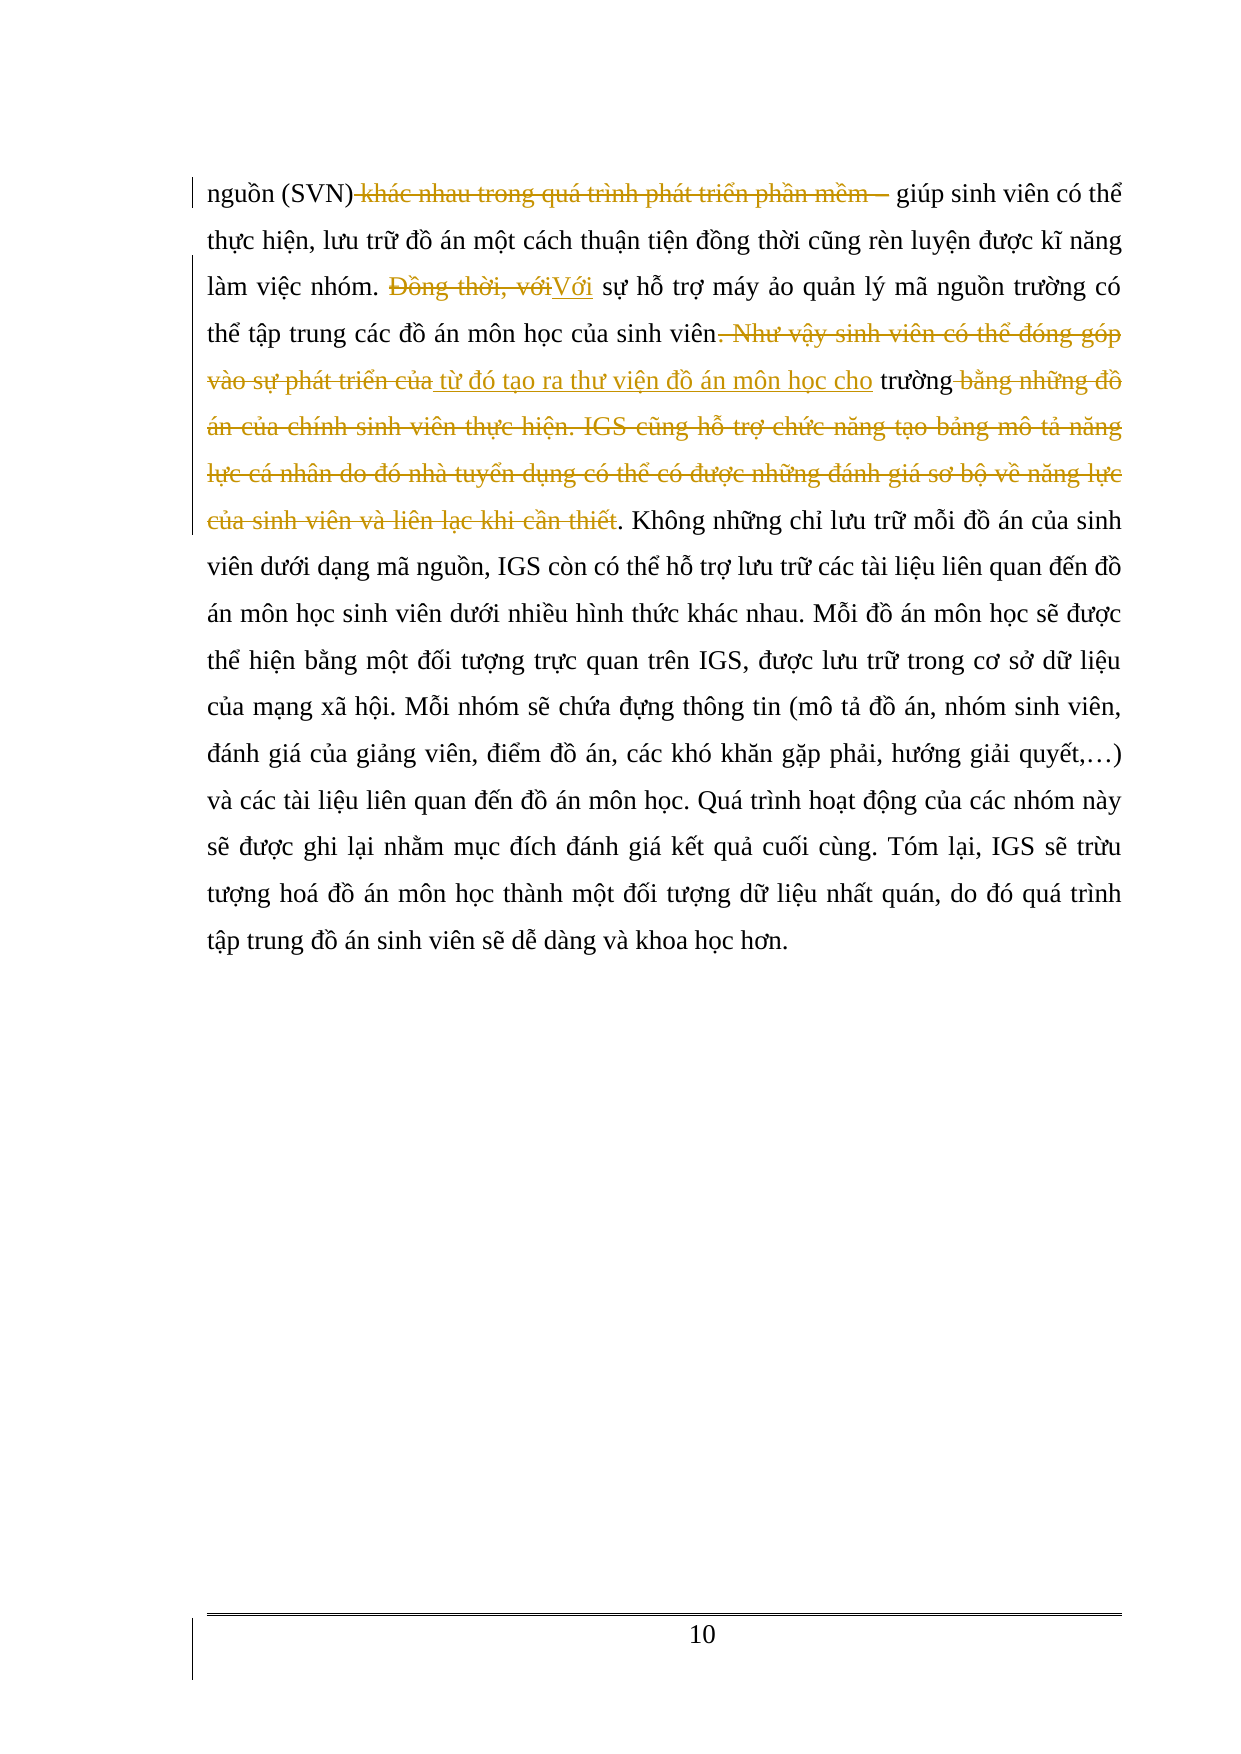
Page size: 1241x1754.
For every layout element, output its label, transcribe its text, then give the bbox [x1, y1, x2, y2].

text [207, 177, 1122, 427]
